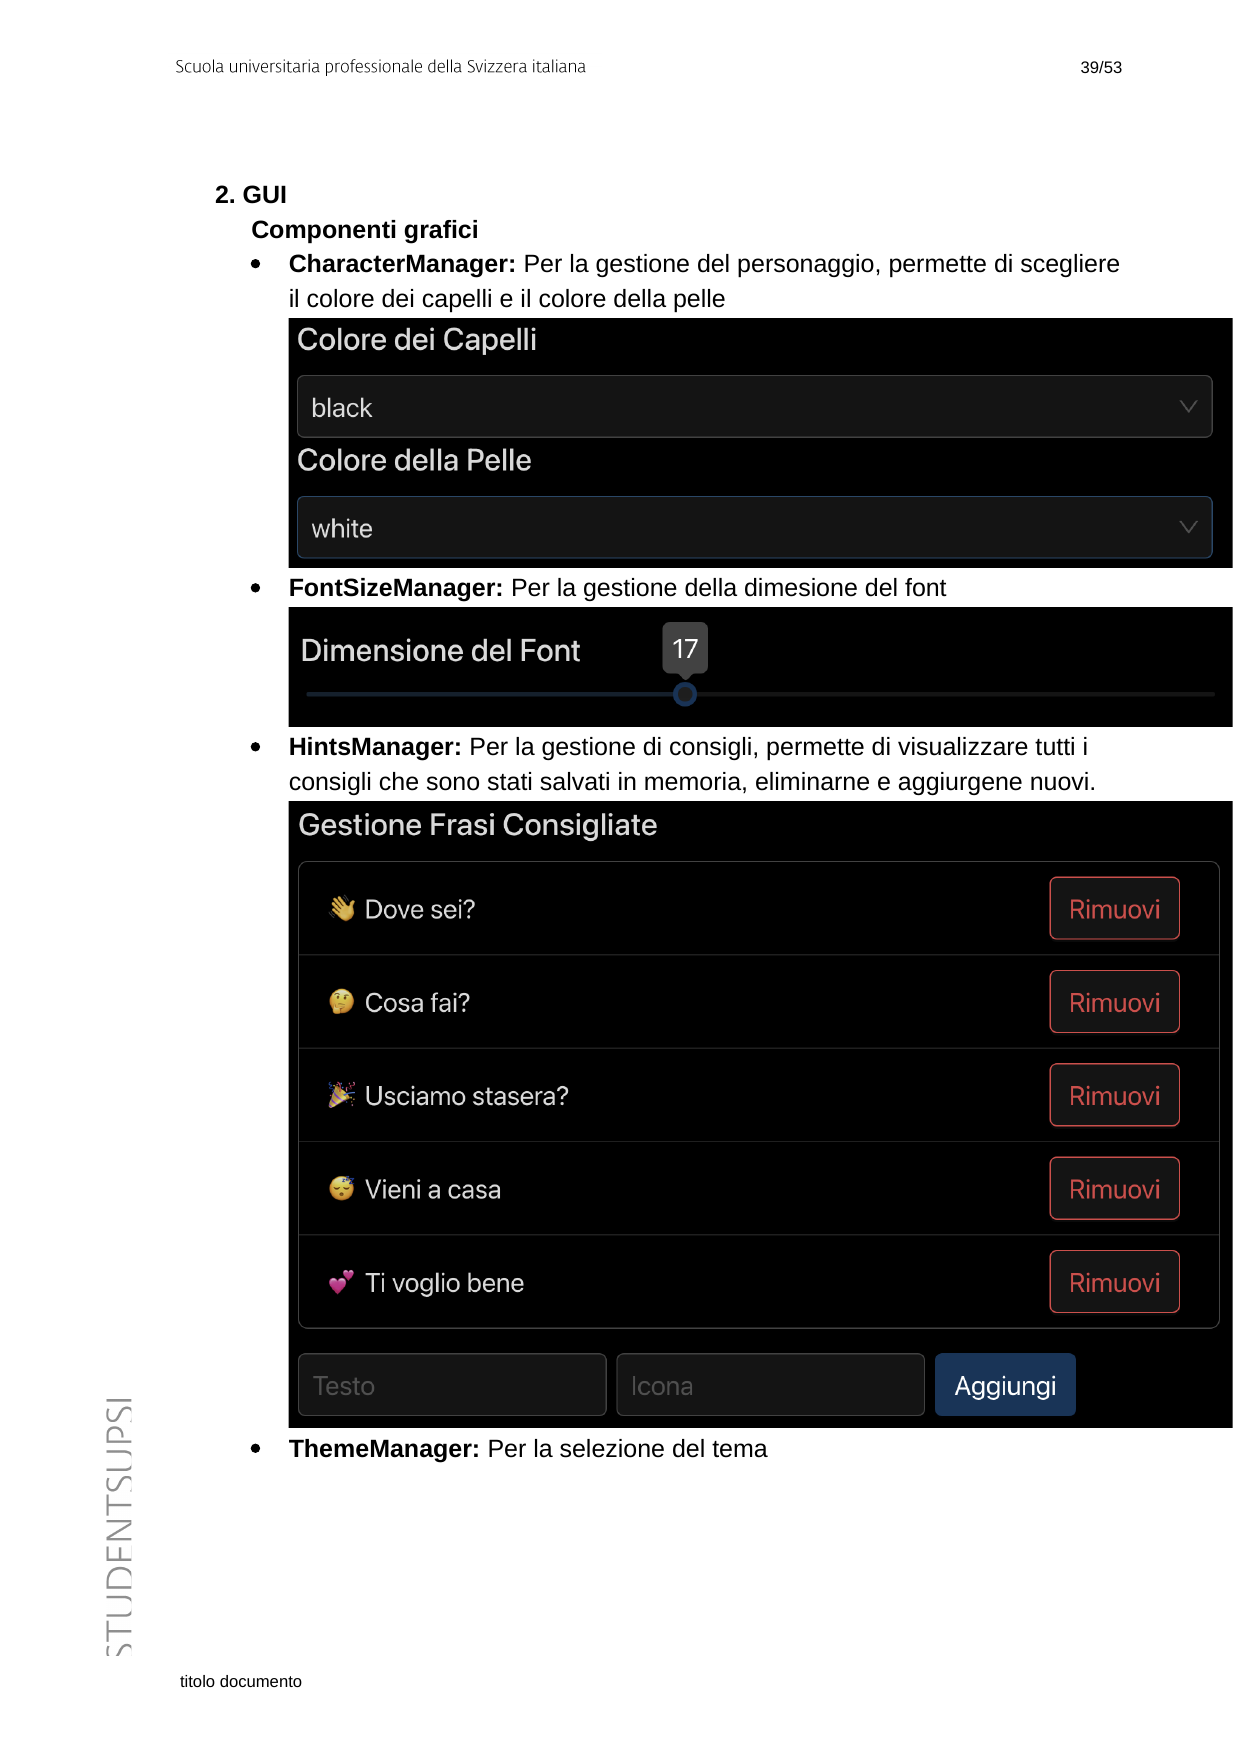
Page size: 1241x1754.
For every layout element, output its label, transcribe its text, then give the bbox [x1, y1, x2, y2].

picture [106, 1399, 132, 1657]
picture [288, 801, 1233, 1428]
list Componenti grafici [215, 214, 1122, 243]
list ThemeManager: Per la selezione del tema [251, 1433, 1122, 1462]
text 2. GUI [215, 180, 1122, 209]
picture [168, 53, 602, 80]
picture [288, 318, 1233, 568]
list CharacterManager: Per la gestione del personaggio, permette di scegliere il colore dei capelli e il colore della pelle [251, 249, 1122, 312]
picture [288, 607, 1233, 727]
list FontSizeManager: Per la gestione della dimesione del font [251, 573, 1122, 602]
list HintsManager: Per la gestione di consigli, permette di visualizzare tutti i consigli che sono stati salvati in memoria, eliminarne e aggiurgene nuovi. [251, 732, 1122, 795]
